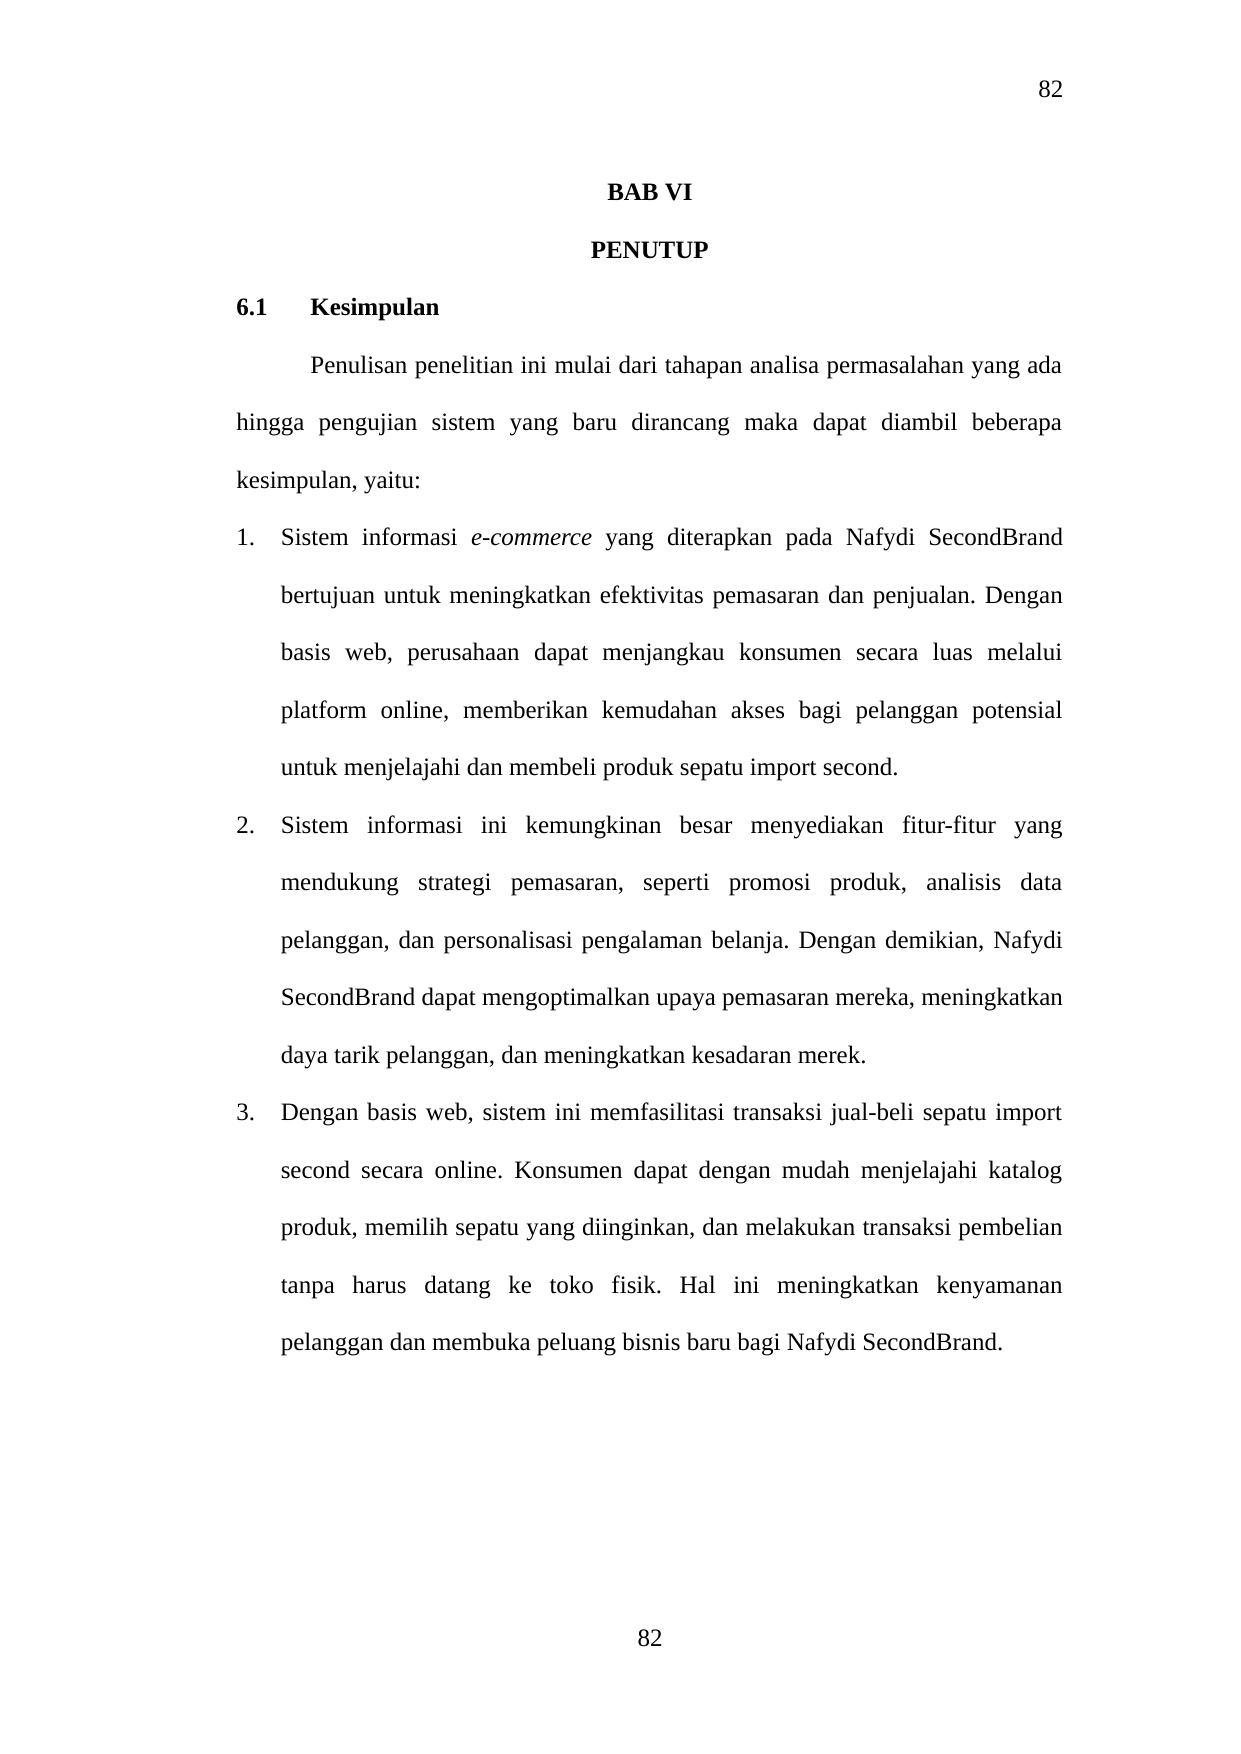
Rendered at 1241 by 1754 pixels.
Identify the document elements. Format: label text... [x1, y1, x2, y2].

subtitle BAB VI [236, 177, 1063, 206]
subtitle 6.1 Kesimpulan [236, 292, 1063, 321]
text Penulisan penelitian ini mulai dari tahapan analisa permasalahan yang ada hingga pengujian sistem yang baru dirancang maka dapat diambil beberapa kesimpulan, yaitu: [236, 350, 1063, 493]
list Sistem informasi ini kemungkinan besar menyediakan fitur-fitur yang mendukung strategi pemasaran, seperti promosi produk, analisis data pelanggan, dan personalisasi pengalaman belanja. Dengan demikian, Nafydi SecondBrand dapat mengoptimalkan upaya pemasaran mereka, meningkatkan daya tarik pelanggan, dan meningkatkan kesadaran merek. [236, 810, 1063, 1069]
subtitle PENUTUP [236, 235, 1063, 263]
list Dengan basis web, sistem ini memfasilitasi transaksi jual-beli sepatu import second secara online. Konsumen dapat dengan mudah menjelajahi katalog produk, memilih sepatu yang diinginkan, dan melakukan transaksi pembelian tanpa harus datang ke toko fisik. Hal ini meningkatkan kenyamanan pelanggan dan membuka peluang bisnis baru bagi Nafydi SecondBrand. [236, 1097, 1063, 1356]
list Sistem informasi e-commerce yang diterapkan pada Nafydi SecondBrand bertujuan untuk meningkatkan efektivitas pemasaran dan penjualan. Dengan basis web, perusahaan dapat menjangkau konsumen secara luas melalui platform online, memberikan kemudahan akses bagi pelanggan potensial untuk menjelajahi dan membeli produk sepatu import second. [236, 522, 1063, 781]
